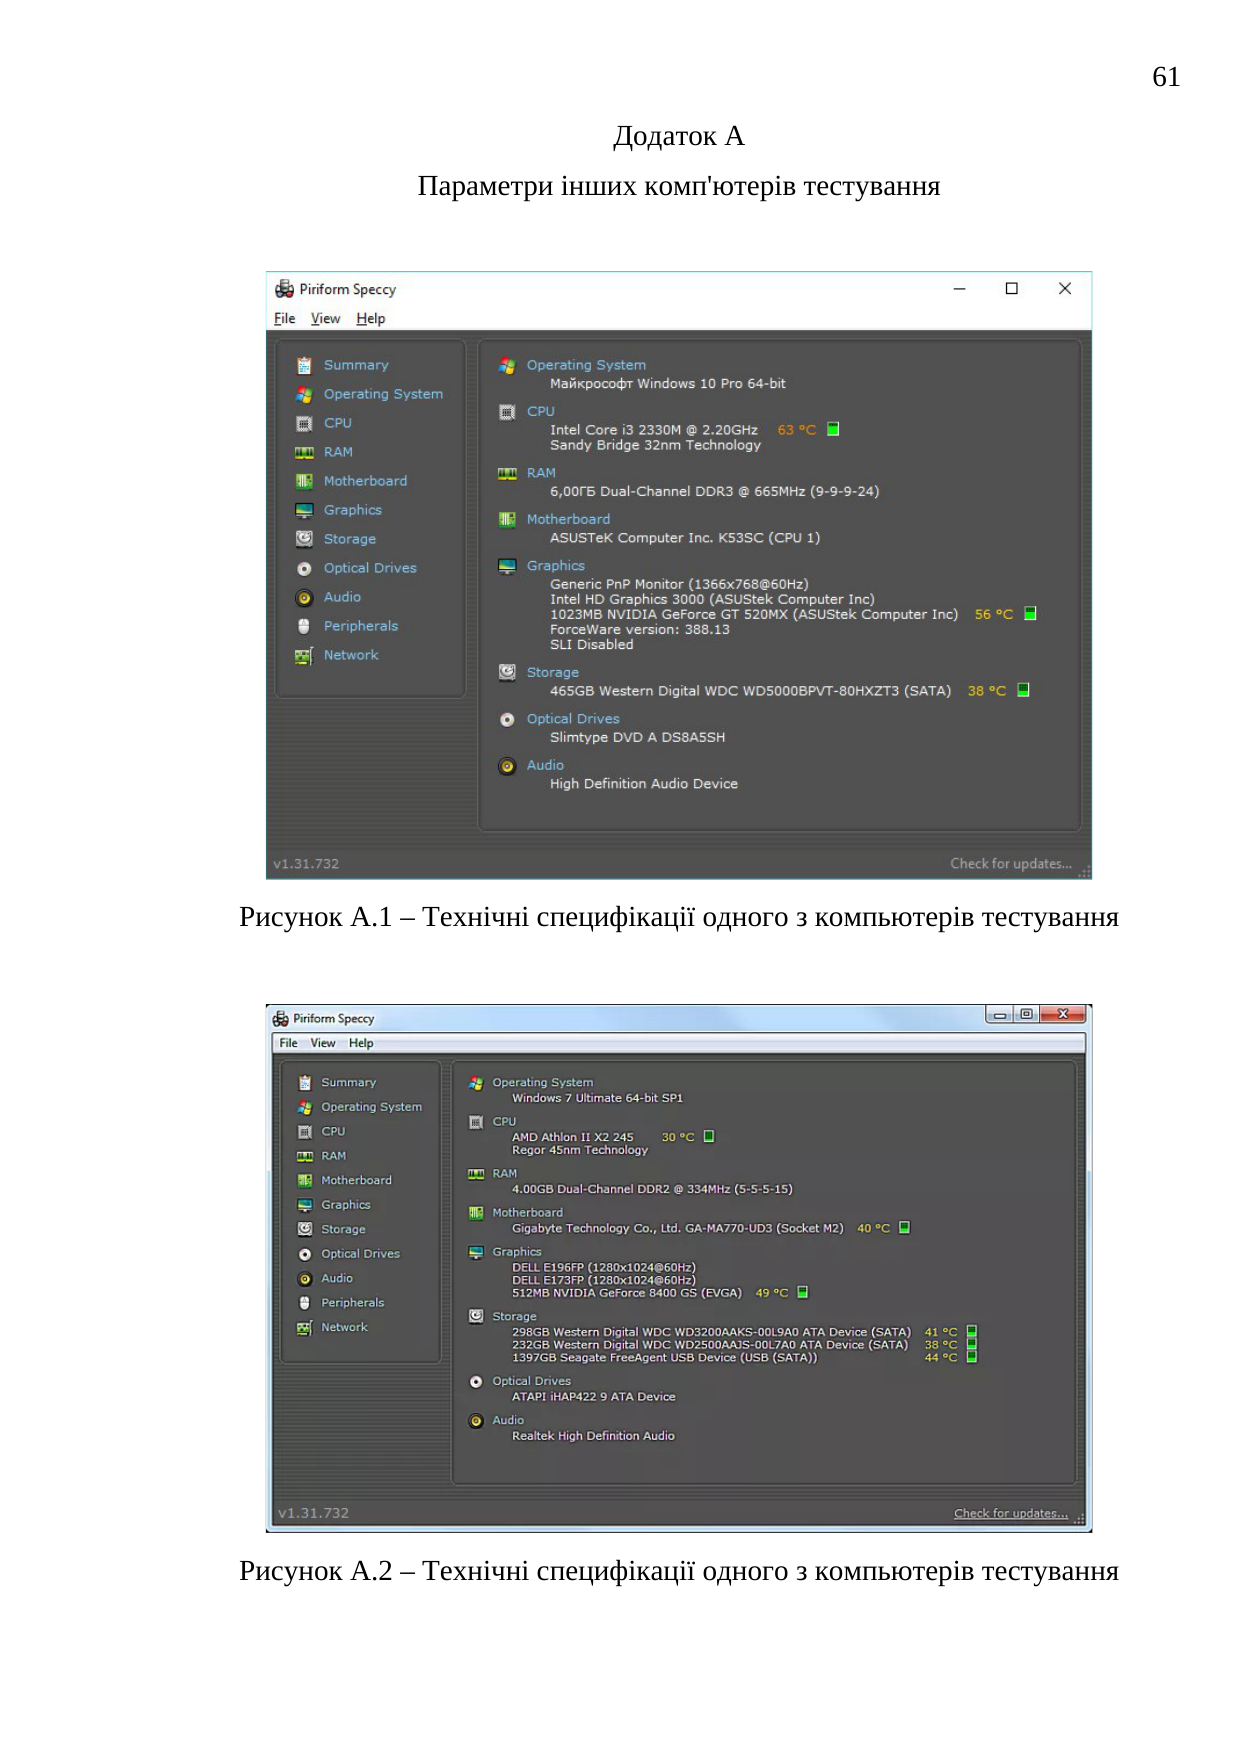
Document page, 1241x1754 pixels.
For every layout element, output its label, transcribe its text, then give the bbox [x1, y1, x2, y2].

text Рисунок А.1 – Технічні специфікації одного з компьютерів тестування [177, 899, 1181, 932]
text Рисунок А.2 – Технічні специфікації одного з компьютерів тестування [177, 1553, 1181, 1586]
picture [265, 271, 1093, 880]
picture [265, 1004, 1093, 1534]
subtitle Додаток А Параметри інших комп'ютерів тестування [177, 118, 1181, 202]
